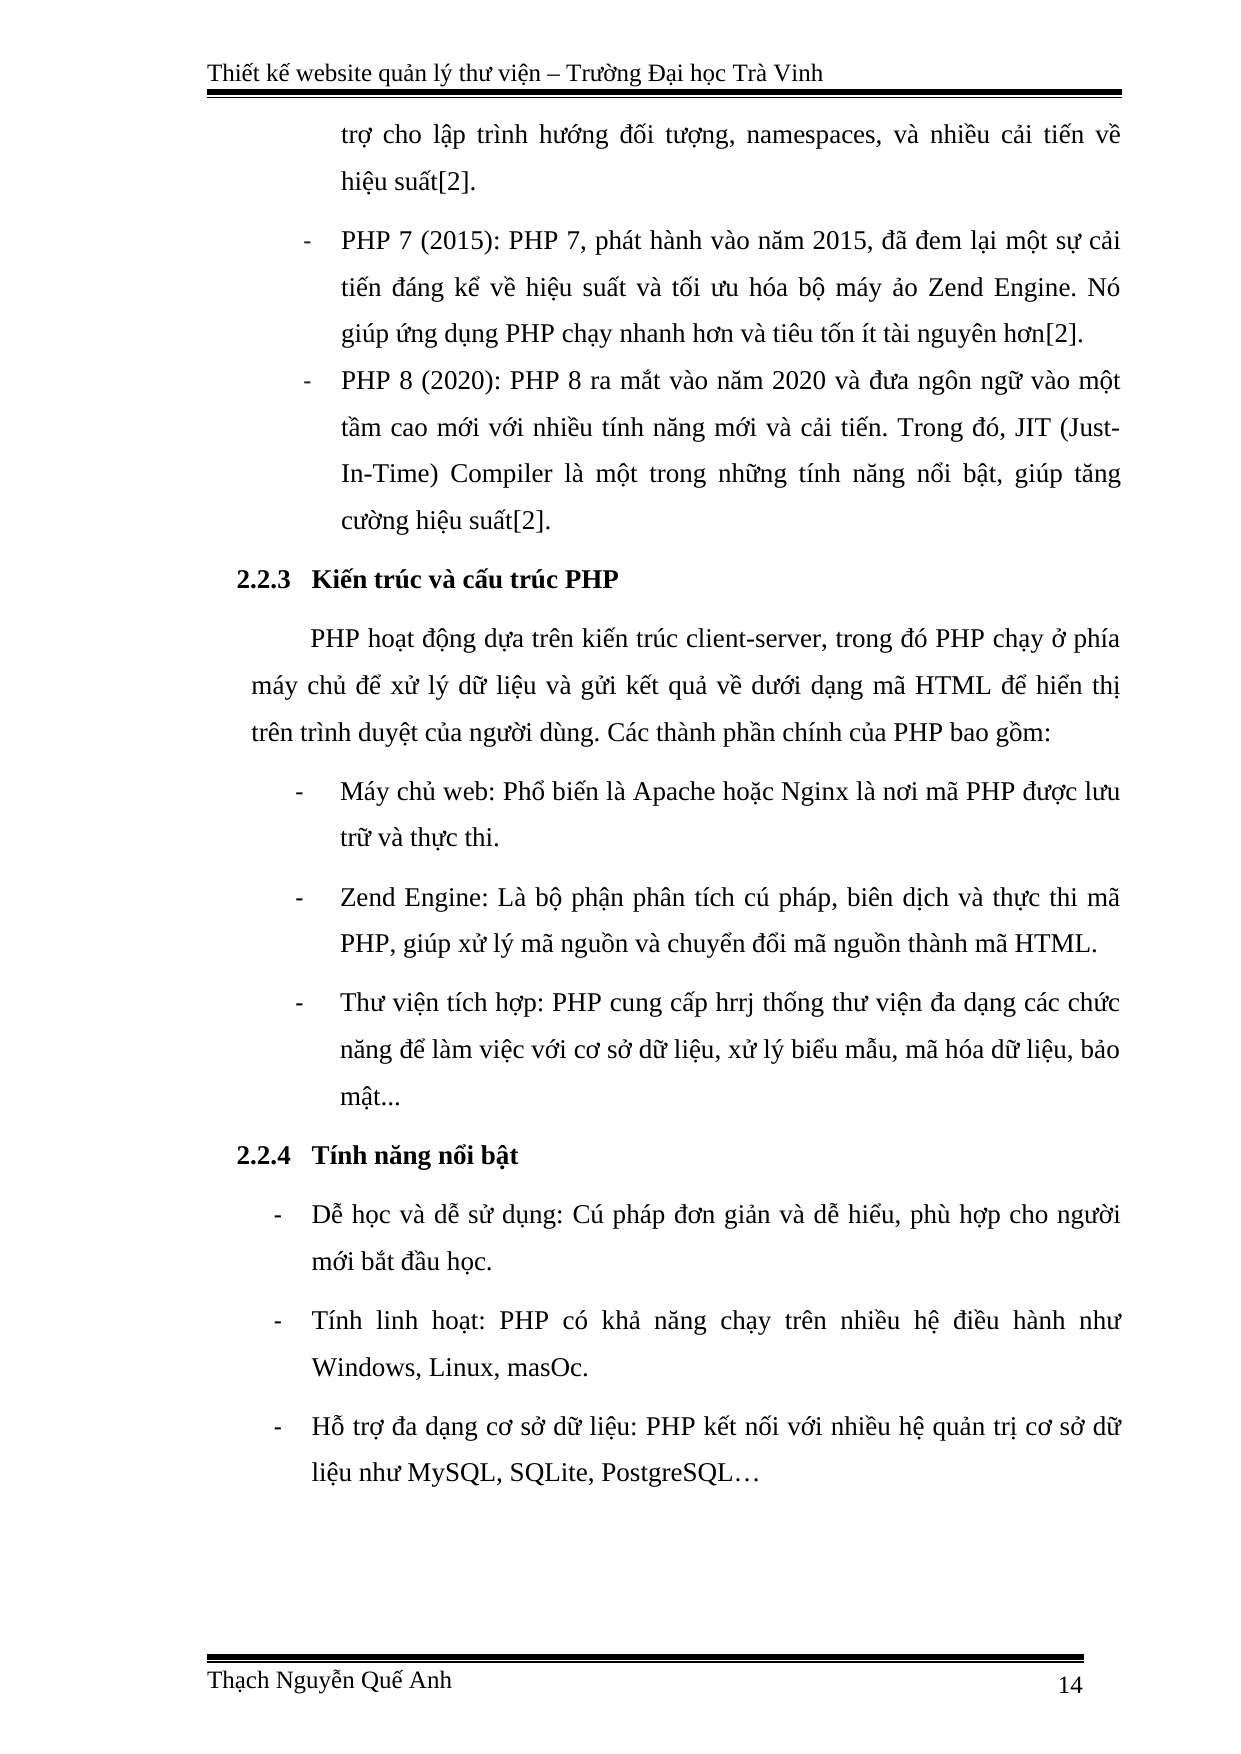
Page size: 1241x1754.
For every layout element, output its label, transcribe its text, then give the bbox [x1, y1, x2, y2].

list PHP 8 (2020): PHP 8 ra mắt vào năm 2020 và đưa ngôn ngữ vào một tầm cao mới với nhiều tính năng mới và cải tiến. Trong đó, JIT (Just-In-Time) Compiler là một trong những tính năng nổi bật, giúp tăng cường hiệu suất[2]. [303, 364, 1122, 535]
subtitle Tính năng nổi bật [236, 1139, 1122, 1170]
text trợ cho lập trình hướng đối tượng, namespaces, và nhiều cải tiến về hiệu suất[2]. [341, 149, 1122, 196]
list Thư viện tích hợp: PHP cung cấp hrrj thống thư viện đa dạng các chức năng để làm việc với cơ sở dữ liệu, xử lý biểu mẫu, mã hóa dữ liệu, bảo mật... [295, 986, 1122, 1111]
list Hỗ trợ đa dạng cơ sở dữ liệu: PHP kết nối với nhiều hệ quản trị cơ sở dữ liệu như MySQL, SQLite, PostgreSQL… [274, 1410, 1122, 1488]
list Tính linh hoạt: PHP có khả năng chạy trên nhiều hệ điều hành như Windows, Linux, masOc. [274, 1304, 1122, 1382]
text PHP hoạt động dựa trên kiến trúc client-server, trong đó PHP chạy ở phía máy chủ để xử lý dữ liệu và gửi kết quả về dưới dạng mã HTML để hiển thị trên trình duyệt của người dùng. Các thành phần chính của PHP bao gồm: [251, 622, 1122, 747]
list PHP 7 (2015): PHP 7, phát hành vào năm 2015, đã đem lại một sự cải tiến đáng kể về hiệu suất và tối ưu hóa bộ máy ảo Zend Engine. Nó giúp ứng dụng PHP chạy nhanh hơn và tiêu tốn ít tài nguyên hơn[2]. [303, 224, 1122, 348]
list Dễ học và dễ sử dụng: Cú pháp đơn giản và dễ hiểu, phù hợp cho người mới bắt đầu học. [274, 1198, 1122, 1276]
list Máy chủ web: Phổ biến là Apache hoặc Nginx là nơi mã PHP được lưu trữ và thực thi. [295, 775, 1122, 853]
list Zend Engine: Là bộ phận phân tích cú pháp, biên dịch và thực thi mã PHP, giúp xử lý mã nguồn và chuyển đổi mã nguồn thành mã HTML. [295, 881, 1122, 958]
subtitle Kiến trúc và cấu trúc PHP [236, 563, 1122, 594]
